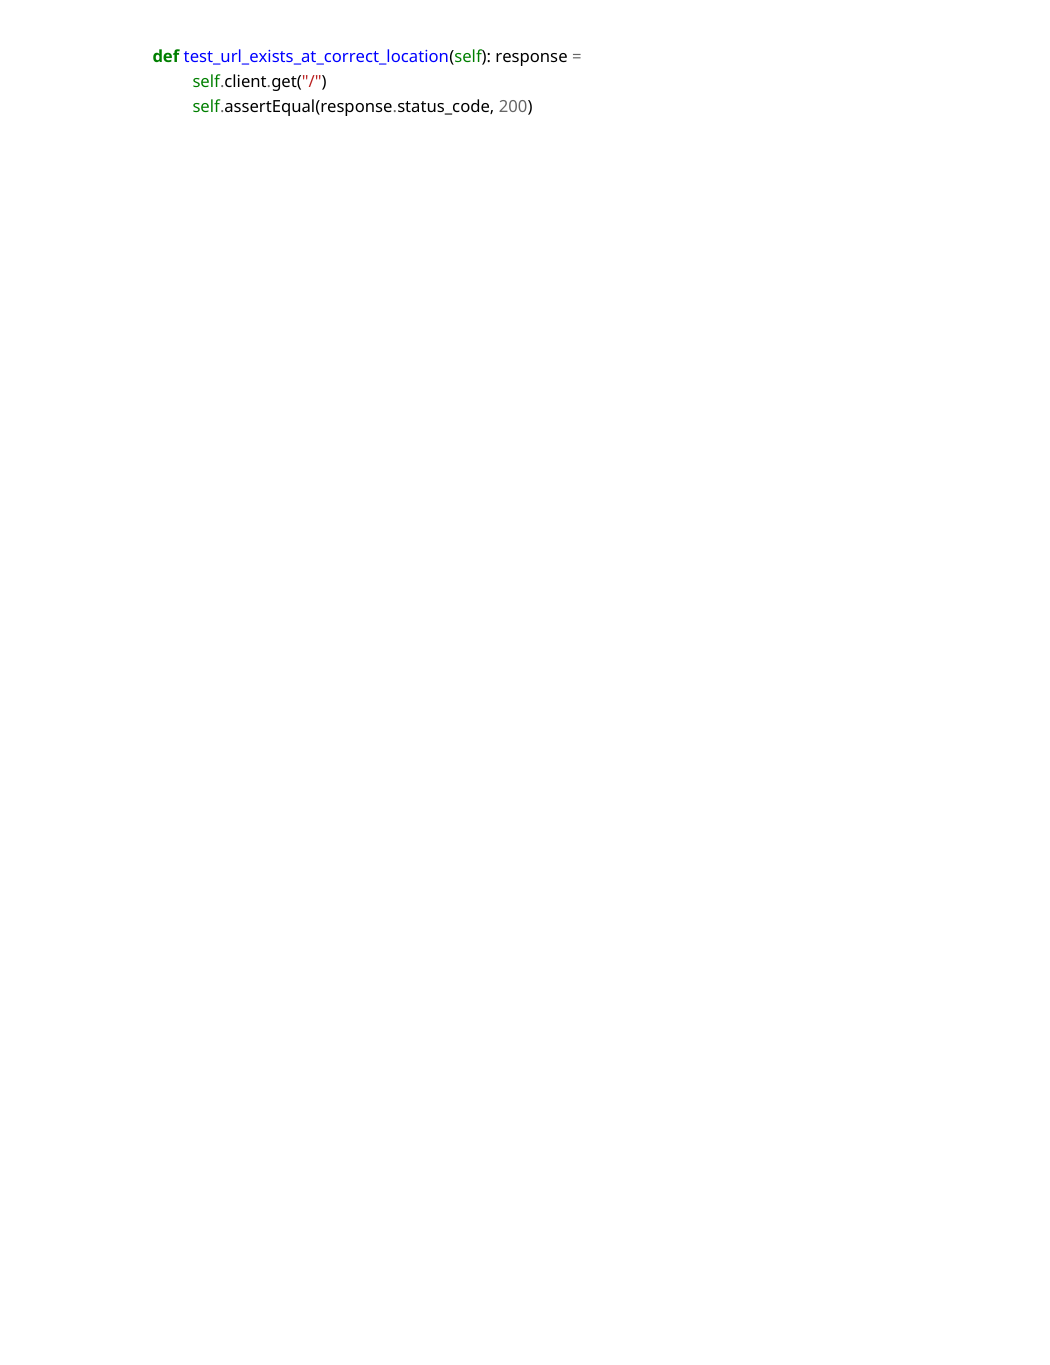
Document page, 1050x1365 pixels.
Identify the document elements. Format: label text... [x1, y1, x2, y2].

text def test_url_exists_at_correct_location(self): response = self.client.get("/") self.assertEqual(response.status_code, 200) [152, 45, 625, 117]
